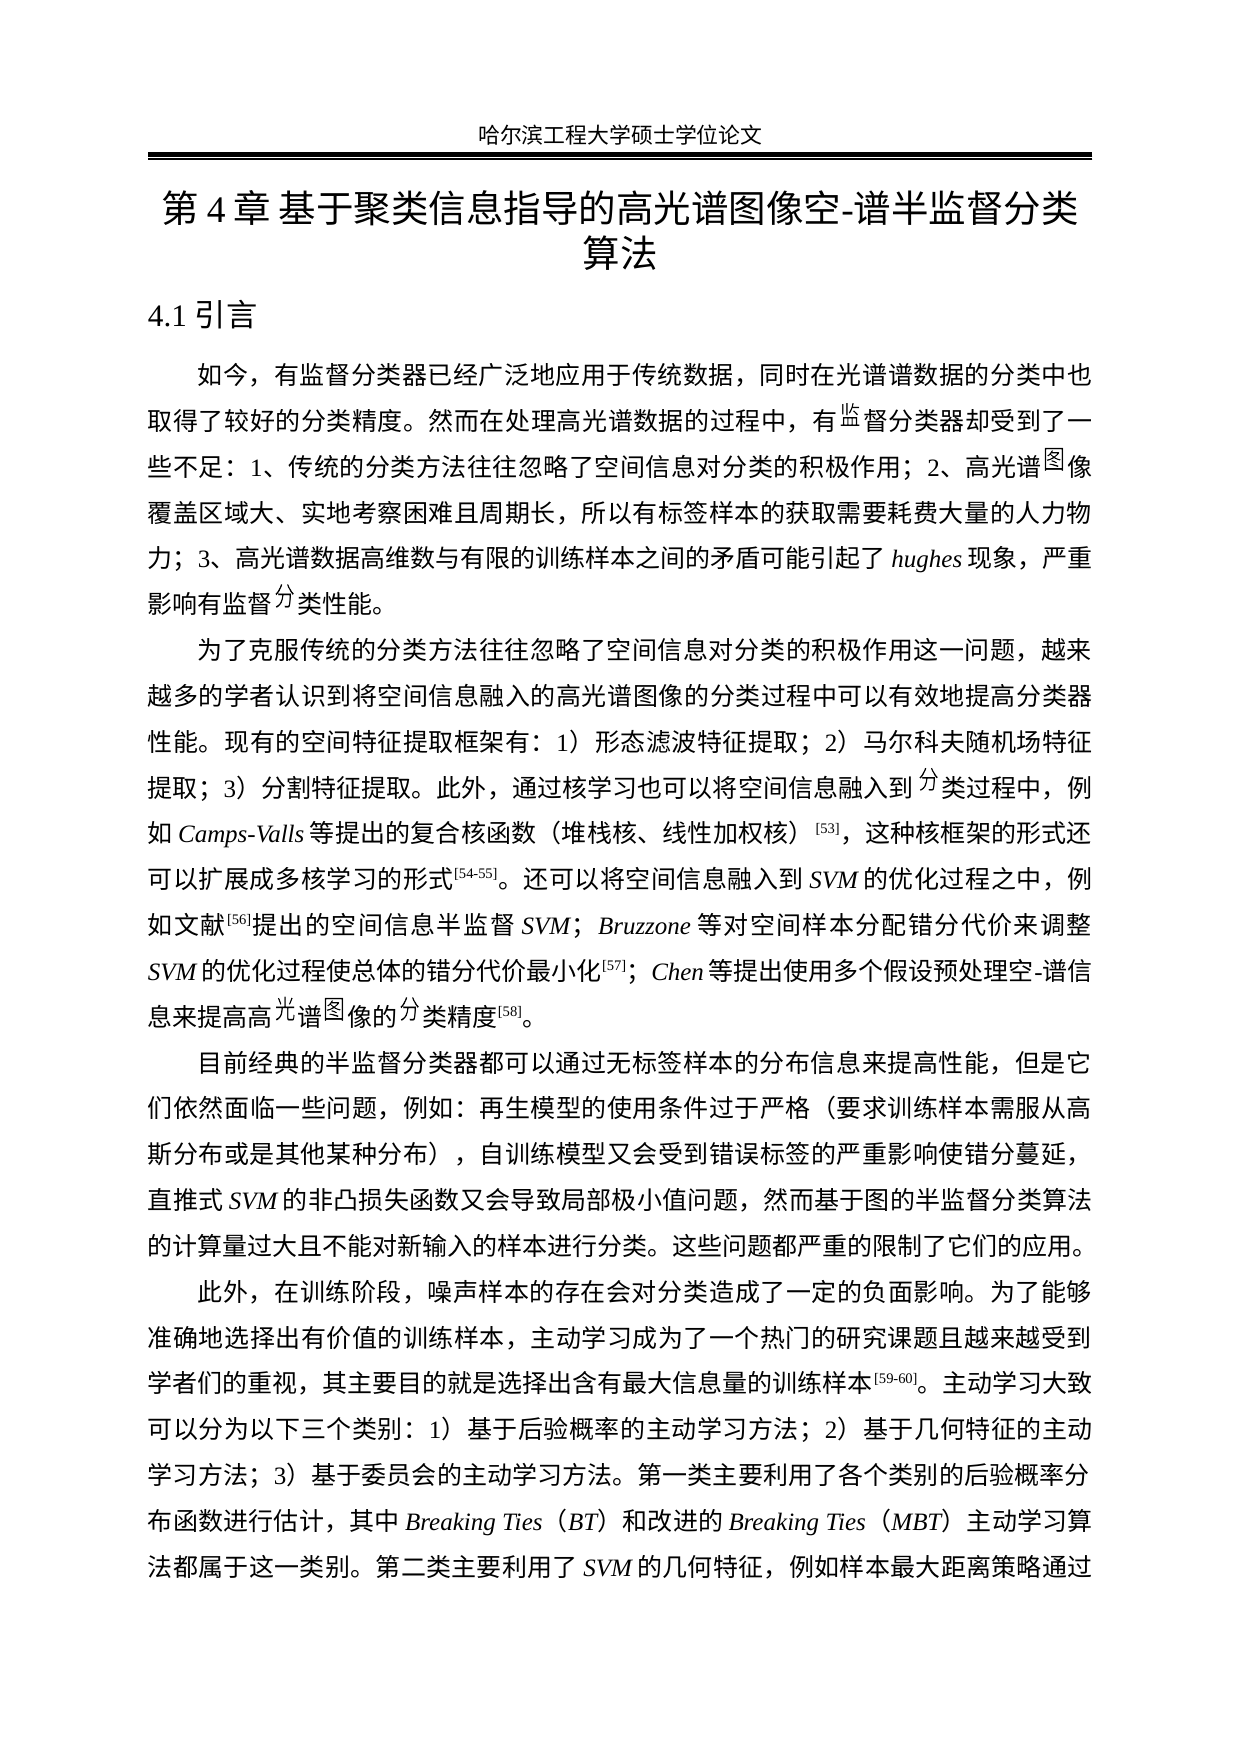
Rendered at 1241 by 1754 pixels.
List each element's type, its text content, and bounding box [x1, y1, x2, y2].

text 为了克服传统的分类方法往往忽略了空间信息对分类的积极作用这一问题，越来越多的学者认识到将空间信息融入的高光谱图像的分类过程中可以有效地提高分类器性能。现有的空间特征提取框架有：1）形态滤波特征提取；2）马尔科夫随机场特征提取；3）分割特征提取。此外，通过核学习也可以将空间信息融入到类过程中，例如Camps-Valls等提出的复合核函数（堆栈核、线性加权核）[53]，这种核框架的形式还可以扩展成多核学习的形式[54-55]。还可以将空间信息融入到SVM的优化过程之中，例如文献[56]提出的空间信息半监督SVM；Bruzzone等对空间样本分配错分代价来调整SVM的优化过程使总体的错分代价最小化[57]；Chen等提出使用多个假设预处理空-谱信息来提高高谱像的类精度[58]。 [148, 623, 1092, 1035]
text 如今，有监督分类器已经广泛地应用于传统数据，同时在光谱谱数据的分类中也取得了较好的分类精度。然而在处理高光谱数据的过程中，有督分类器却受到了一些不足：1、传统的分类方法往往忽略了空间信息对分类的积极作用；2、高光谱像覆盖区域大、实地考察困难且周期长，所以有标签样本的获取需要耗费大量的人力物力；3、高光谱数据高维数与有限的训练样本之间的矛盾可能引起了hughes现象，严重影响有监督类性能。 [148, 348, 1092, 623]
text 目前经典的半监督分类器都可以通过无标签样本的分布信息来提高性能，但是它们依然面临一些问题，例如：再生模型的使用条件过于严格（要求训练样本需服从高斯分布或是其他某种分布），自训练模型又会受到错误标签的严重影响使错分蔓延，直推式SVM的非凸损失函数又会导致局部极小值问题，然而基于图的半监督分类算法的计算量过大且不能对新输入的样本进行分类。这些问题都严重的限制了它们的应用。 [148, 1035, 1092, 1264]
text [148, 1264, 1092, 1585]
